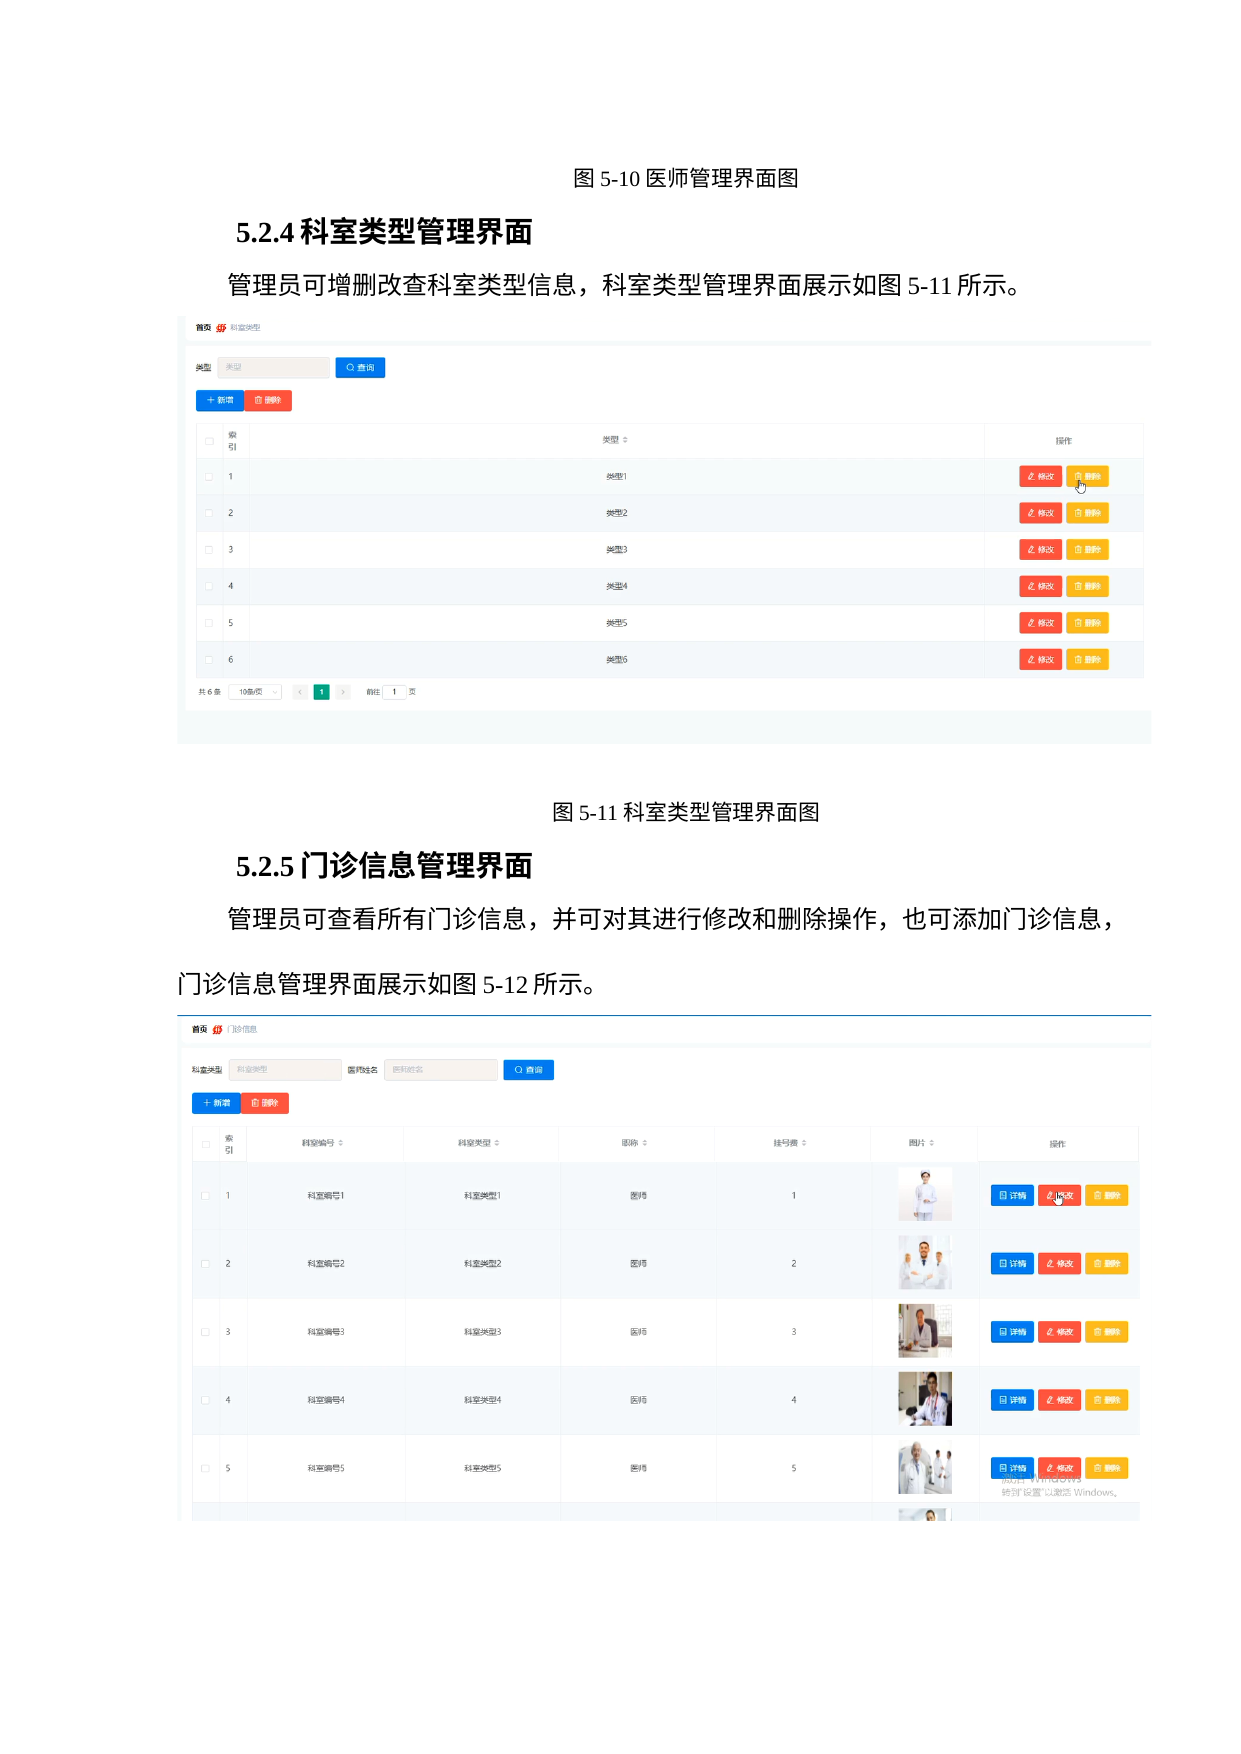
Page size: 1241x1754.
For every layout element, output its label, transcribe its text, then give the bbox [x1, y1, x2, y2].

text 图5-10 医师管理界面图 [177, 160, 1152, 193]
text 管理员可查看所有门诊信息，并可对其进行修改和删除操作，也可添加门诊信息，门诊信息管理界面展示如图5-12所示。 [177, 885, 1152, 1015]
subtitle 5.2.4科室类型管理界面 [177, 205, 1152, 251]
text 管理员可增删改查科室类型信息，科室类型管理界面展示如图5-11所示。 [177, 251, 1152, 316]
text 图5-11 科室类型管理界面图 [177, 794, 1152, 827]
picture [177, 1015, 1152, 1521]
subtitle 5.2.5门诊信息管理界面 [177, 839, 1152, 885]
picture [177, 316, 1152, 744]
